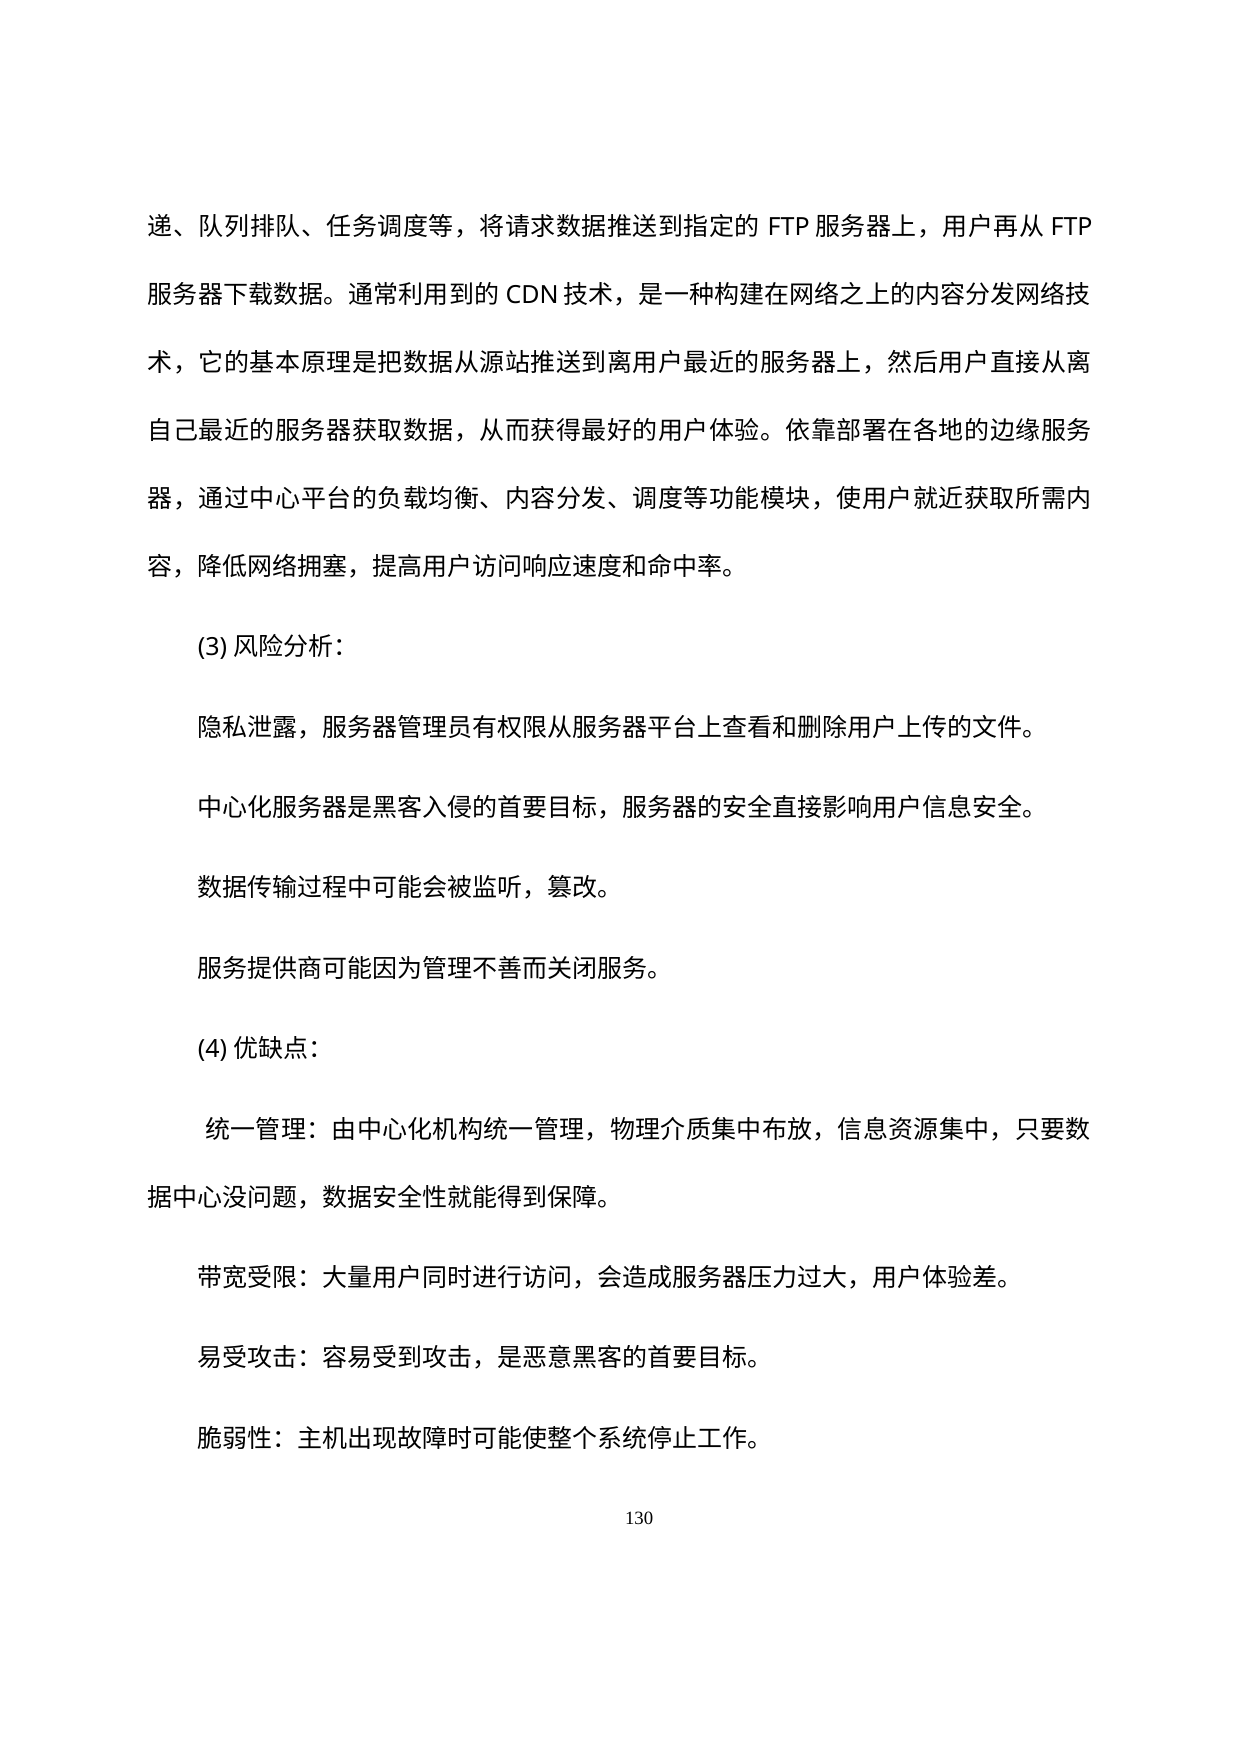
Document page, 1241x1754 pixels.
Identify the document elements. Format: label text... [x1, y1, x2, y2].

text 统一管理：由中心化机构统一管理，物理介质集中布放，信息资源集中，只要数据中心没问题，数据安全性就能得到保障。 [148, 1093, 1092, 1229]
text 数据传输过程中可能会被监听，篡改。 [148, 852, 1092, 920]
text 隐私泄露，服务器管理员有权限从服务器平台上查看和删除用户上传的文件。 [148, 691, 1092, 759]
text 中心化服务器是黑客入侵的首要目标，服务器的安全直接影响用户信息安全。 [148, 772, 1092, 839]
text (4) 优缺点： [148, 1013, 1092, 1081]
text 易受攻击：容易受到攻击，是恶意黑客的首要目标。 [148, 1322, 1092, 1390]
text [148, 191, 1092, 598]
text 带宽受限：大量用户同时进行访问，会造成服务器压力过大，用户体验差。 [148, 1242, 1092, 1309]
text (3) 风险分析： [148, 611, 1092, 679]
text 服务提供商可能因为管理不善而关闭服务。 [148, 932, 1092, 1000]
text 脆弱性：主机出现故障时可能使整个系统停止工作。 [148, 1402, 1092, 1470]
